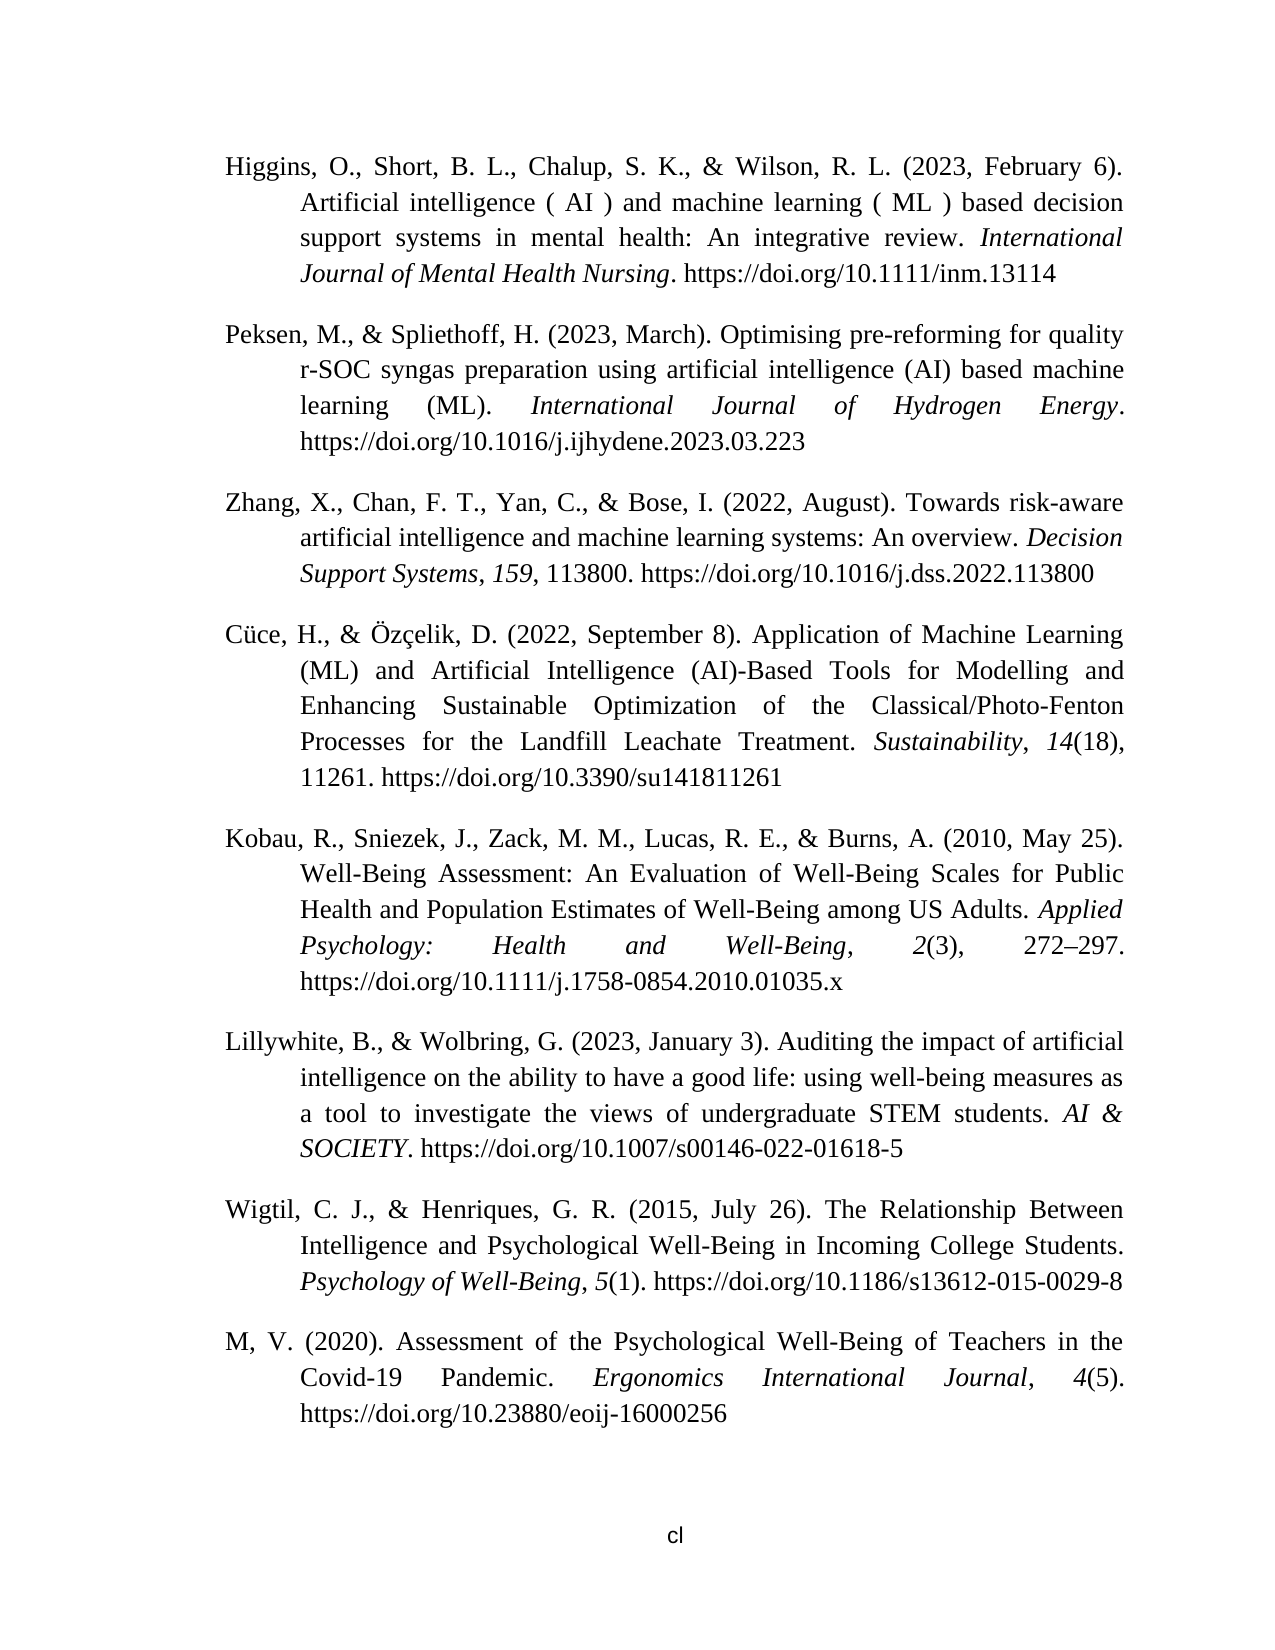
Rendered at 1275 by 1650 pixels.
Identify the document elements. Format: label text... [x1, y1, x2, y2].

text Peksen, M., & Spliethoff, H. (2023, March). Optimising pre-reforming for quality r-SOC syngas preparation using artificial intelligence (AI) based machine learning (ML). International Journal of Hydrogen Energy. https://doi.org/10.1016/j.ijhydene.2023.03.223 [225, 318, 1125, 456]
text Cüce, H., & Özçelik, D. (2022, September 8). Application of Machine Learning (ML) and Artificial Intelligence (AI)-Based Tools for Modelling and Enhancing Sustainable Optimization of the Classical/Photo-Fenton Processes for the Landfill Leachate Treatment. Sustainability, 14(18), 11261. https://doi.org/10.3390/su141811261 [225, 618, 1125, 792]
text M, V. (2020). Assessment of the Psychological Well-Being of Teachers in the Covid-19 Pandemic. Ergonomics International Journal, 4(5). https://doi.org/10.23880/eoij-16000256 [225, 1325, 1125, 1428]
text Wigtil, C. J., & Henriques, G. R. (2015, July 26). The Relationship Between Intelligence and Psychological Well-Being in Incoming College Students. Psychology of Well-Being, 5(1). https://doi.org/10.1186/s13612-015-0029-8 [225, 1193, 1125, 1296]
text Kobau, R., Sniezek, J., Zack, M. M., Lucas, R. E., & Burns, A. (2010, May 25). Well-Being Assessment: An Evaluation of Well-Being Scales for Public Health and Population Estimates of Well-Being among US Adults. Applied Psychology: Health and Well-Being, 2(3), 272–297. https://doi.org/10.1111/j.1758-0854.2010.01035.x [225, 822, 1125, 996]
text Zhang, X., Chan, F. T., Yan, C., & Bose, I. (2022, August). Towards risk-aware artificial intelligence and machine learning systems: An overview. Decision Support Systems, 159, 113800. https://doi.org/10.1016/j.dss.2022.113800 [225, 486, 1125, 588]
text Lillywhite, B., & Wolbring, G. (2023, January 3). Auditing the impact of artificial intelligence on the ability to have a good life: using well-being measures as a tool to investigate the views of undergraduate STEM students. AI & SOCIETY. https://doi.org/10.1007/s00146-022-01618-5 [225, 1025, 1125, 1164]
text Higgins, O., Short, B. L., Chalup, S. K., & Wilson, R. L. (2023, February 6). Artificial intelligence ( AI ) and machine learning ( ML ) based decision support systems in mental health: An integrative review. International Journal of Mental Health Nursing. https://doi.org/10.1111/inm.13114 [225, 150, 1125, 288]
